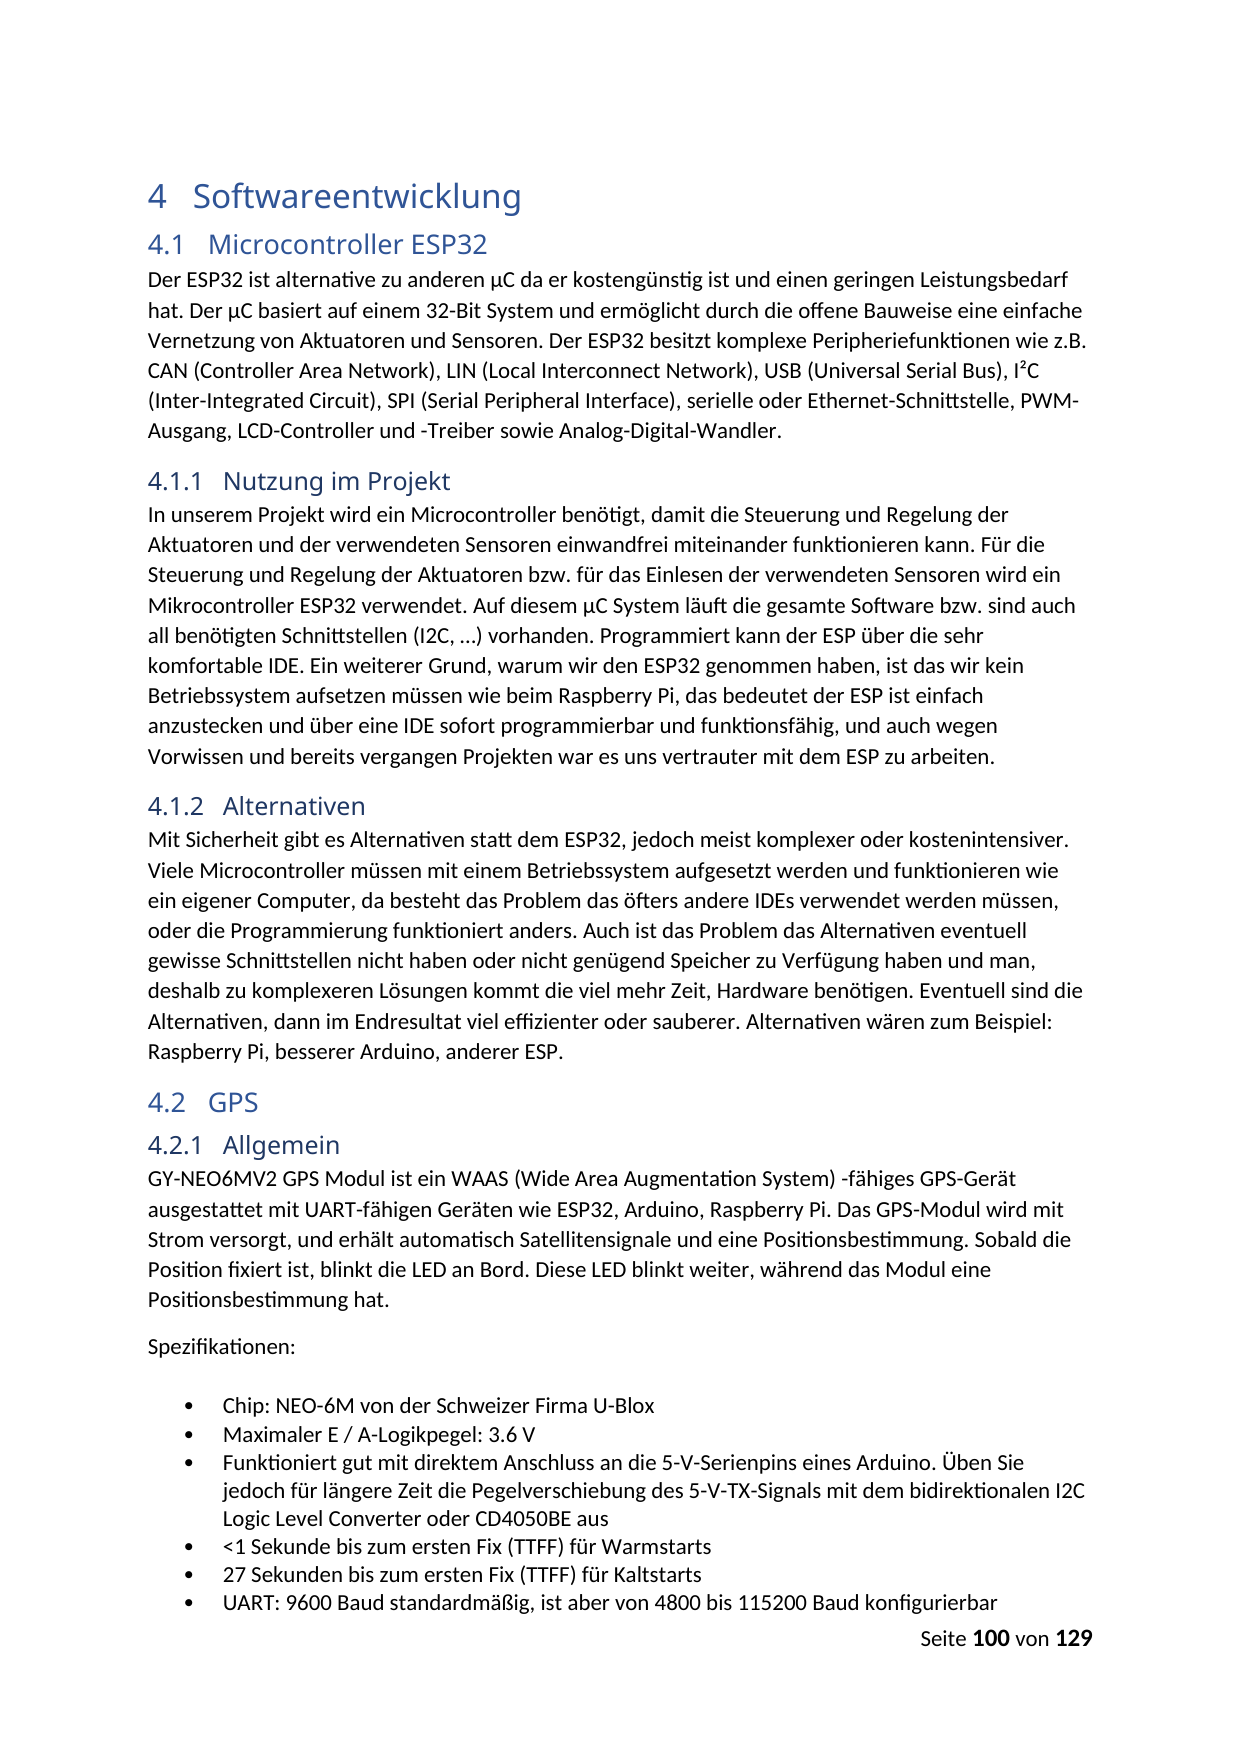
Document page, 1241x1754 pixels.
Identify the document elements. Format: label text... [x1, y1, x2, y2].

list Maximaler E / A-Logikpegel: 3.6 V [185, 1420, 1093, 1448]
subtitle Softwareentwicklung [148, 173, 1093, 218]
list Funktioniert gut mit direktem Anschluss an die 5-V-Serienpins eines Arduino. Üben Sie jedoch für längere Zeit die Pegelverschiebung des 5-V-TX-Signals mit dem bidirektionalen I2C Logic Level Converter oder CD4050BE aus [185, 1448, 1093, 1532]
subtitle Microcontroller ESP32 [148, 226, 1093, 263]
subtitle Alternativen [148, 789, 1093, 823]
subtitle Nutzung im Projekt [148, 463, 1093, 497]
list <1 Sekunde bis zum ersten Fix (TTFF) für Warmstarts [185, 1532, 1093, 1560]
list 27 Sekunden bis zum ersten Fix (TTFF) für Kaltstarts [185, 1560, 1093, 1588]
text Spezifikationen: [148, 1332, 1093, 1360]
text Der ESP32 ist alternative zu anderen µC da er kostengünstig ist und einen geringen Leistungsbedarf hat. Der µC basiert auf einem 32-Bit System und ermöglicht durch die offene Bauweise eine einfache Vernetzung von Aktuatoren und Sensoren. Der ESP32 besitzt komplexe Peripheriefunktionen wie z.B. CAN (Controller Area Network), LIN (Local Interconnect Network), USB (Universal Serial Bus), I²C (Inter-Integrated Circuit), SPI (Serial Peripheral Interface), serielle oder Ethernet-Schnittstelle, PWM-Ausgang, LCD-Controller und -Treiber sowie Analog-Digital-Wandler. [148, 266, 1093, 444]
text Mit Sicherheit gibt es Alternativen statt dem ESP32, jedoch meist komplexer oder kostenintensiver. Viele Microcontroller müssen mit einem Betriebssystem aufgesetzt werden und funktionieren wie ein eigener Computer, da besteht das Problem das öfters andere IDEs verwendet werden müssen, oder die Programmierung funktioniert anders. Auch ist das Problem das Alternativen eventuell gewisse Schnittstellen nicht haben oder nicht genügend Speicher zu Verfügung haben und man, deshalb zu komplexeren Lösungen kommt die viel mehr Zeit, Hardware benötigen. Eventuell sind die Alternativen, dann im Endresultat viel effizienter oder sauberer. Alternativen wären zum Beispiel: Raspberry Pi, besserer Arduino, anderer ESP. [148, 826, 1093, 1065]
subtitle GPS [148, 1084, 1093, 1121]
list Chip: NEO-6M von der Schweizer Firma U-Blox [185, 1392, 1093, 1420]
text In unserem Projekt wird ein Microcontroller benötigt, damit die Steuerung und Regelung der Aktuatoren und der verwendeten Sensoren einwandfrei miteinander funktionieren kann. Für die Steuerung und Regelung der Aktuatoren bzw. für das Einlesen der verwendeten Sensoren wird ein Mikrocontroller ESP32 verwendet. Auf diesem µC System läuft die gesamte Software bzw. sind auch all benötigten Schnittstellen (I2C, …) vorhanden. Programmiert kann der ESP über die sehr komfortable IDE. Ein weiterer Grund, warum wir den ESP32 genommen haben, ist das wir kein Betriebssystem aufsetzen müssen wie beim Raspberry Pi, das bedeutet der ESP ist einfach anzustecken und über eine IDE sofort programmierbar und funktionsfähig, und auch wegen Vorwissen und bereits vergangen Projekten war es uns vertrauter mit dem ESP zu arbeiten. [148, 500, 1093, 770]
subtitle Allgemein [148, 1128, 1093, 1162]
text GY-NEO6MV2 GPS Modul ist ein WAAS (Wide Area Augmentation System) -fähiges GPS-Gerät ausgestattet mit UART-fähigen Geräten wie ESP32, Arduino, Raspberry Pi. Das GPS-Modul wird mit Strom versorgt, und erhält automatisch Satellitensignale und eine Positionsbestimmung. Sobald die Position fixiert ist, blinkt die LED an Bord. Diese LED blinkt weiter, während das Modul eine Positionsbestimmung hat. [148, 1164, 1093, 1313]
list UART: 9600 Baud standardmäßig, ist aber von 4800 bis 115200 Baud konfigurierbar [185, 1588, 1093, 1616]
